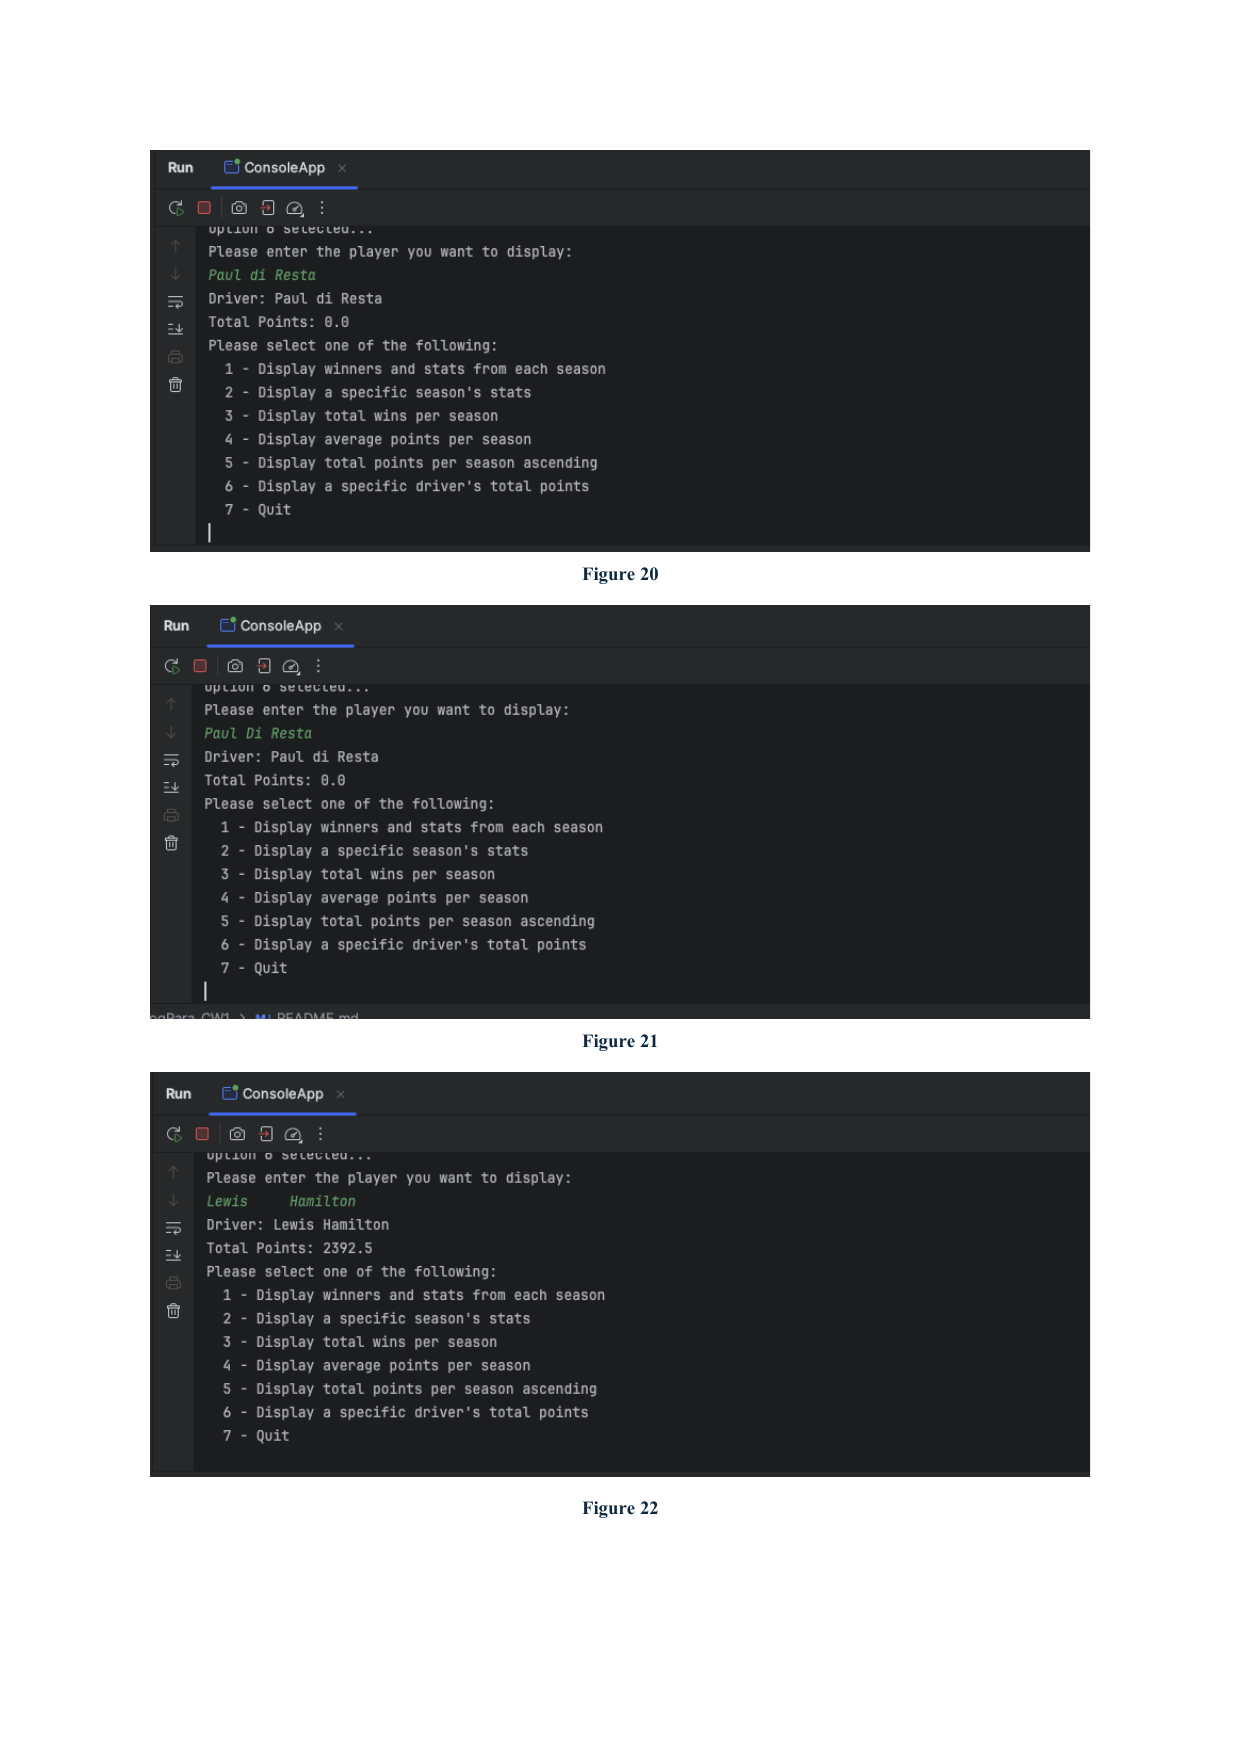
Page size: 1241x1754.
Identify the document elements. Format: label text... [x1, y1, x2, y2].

picture [150, 150, 1091, 552]
text Figure 21 [150, 1031, 1090, 1052]
text Figure 20 [150, 564, 1090, 584]
text Figure 22 [150, 1498, 1090, 1518]
picture [150, 605, 1091, 1019]
picture [150, 1072, 1091, 1477]
